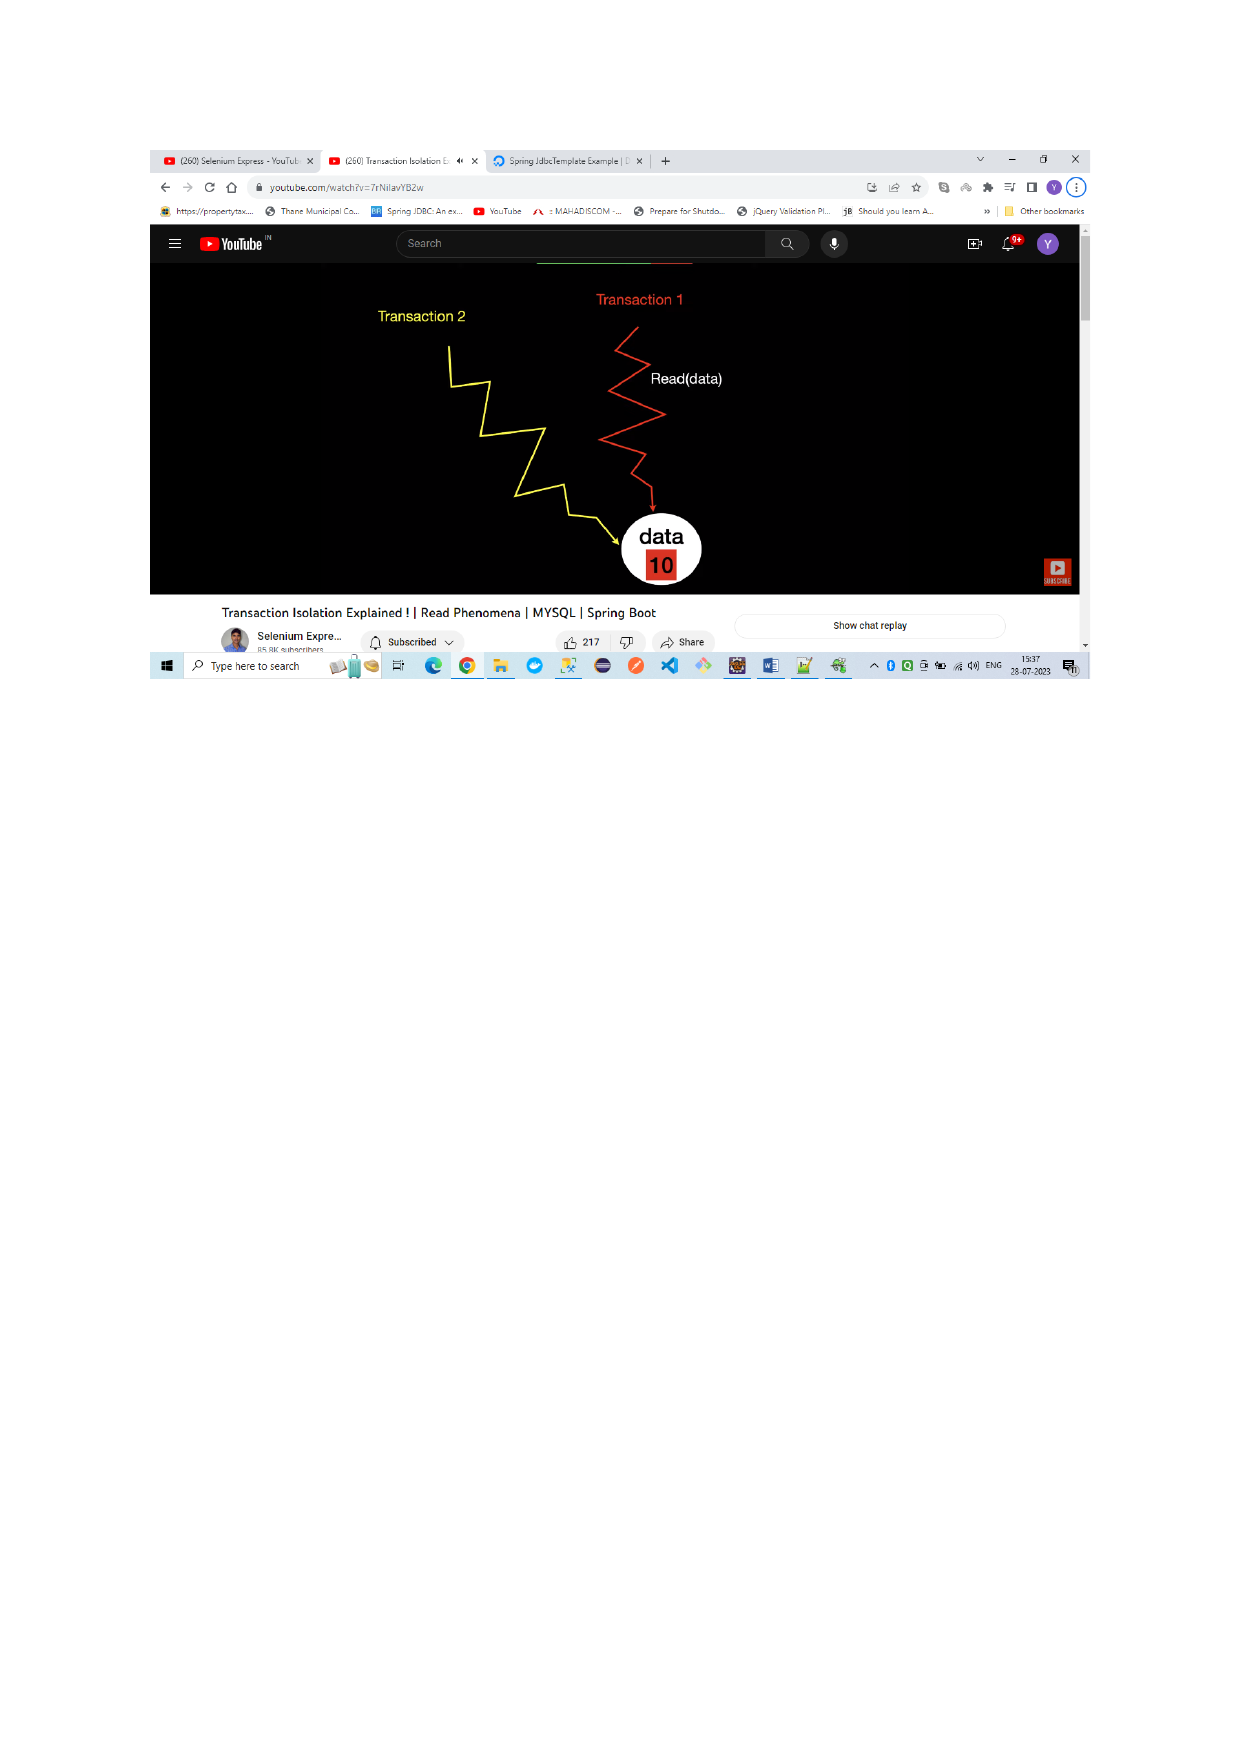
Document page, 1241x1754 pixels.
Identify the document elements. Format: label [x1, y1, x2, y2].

picture [150, 150, 1091, 679]
